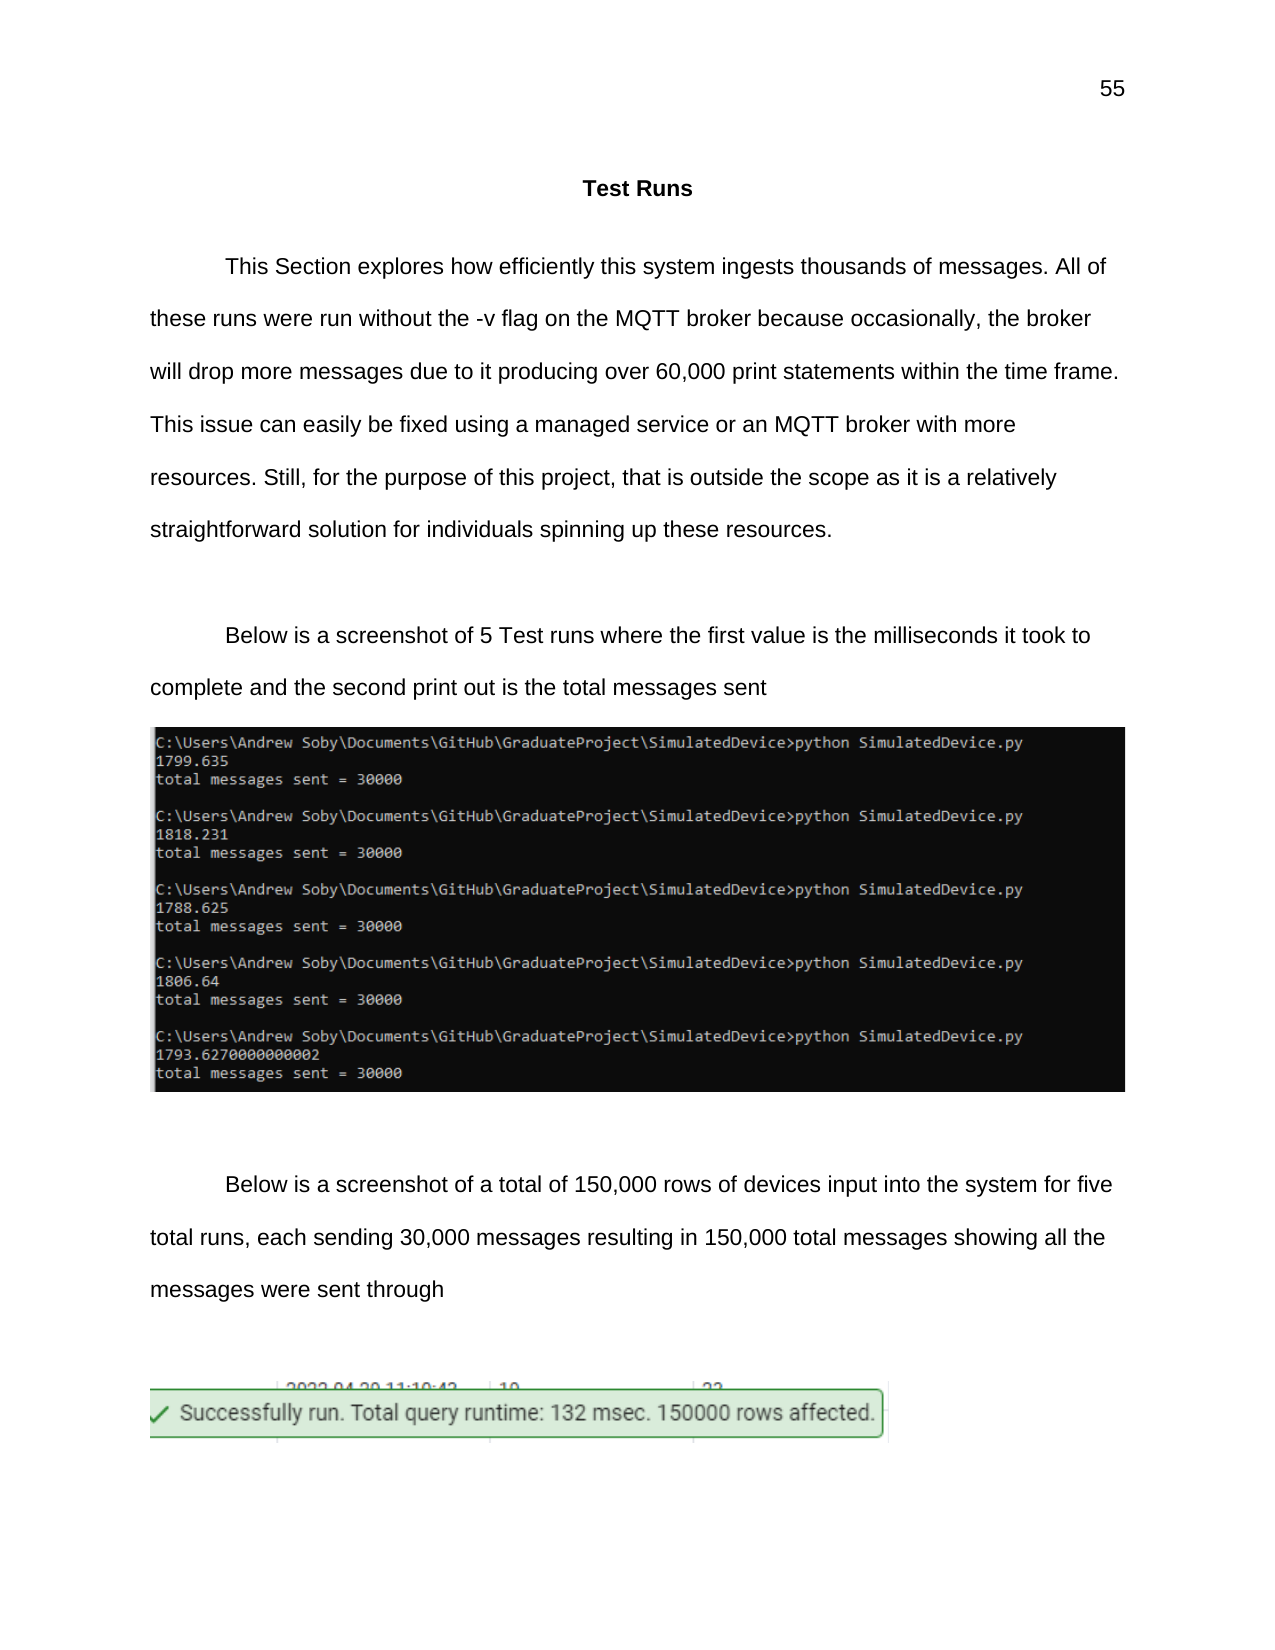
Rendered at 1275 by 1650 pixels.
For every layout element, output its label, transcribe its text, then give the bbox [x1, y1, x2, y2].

text This Section explores how efficiently this system ingests thousands of messages. All of these runs were run without the -v flag on the MQTT broker because occasionally, the broker will drop more messages due to it producing over 60,000 print statements within the time frame. This issue can easily be fixed using a managed service or an MQTT broker with more resources. Still, for the purpose of this project, that is outside the scope as it is a relatively straightforward solution for individuals spinning up these resources. [150, 253, 1125, 543]
text Below is a screenshot of 5 Test runs where the first value is the milliseconds it took to complete and the second print out is the total messages sent [150, 622, 1125, 701]
picture [150, 1381, 889, 1443]
subtitle Test Runs [150, 175, 1125, 201]
text Below is a screenshot of a total of 150,000 rows of devices input into the system for five total runs, each sending 30,000 messages resulting in 150,000 total messages showing all the messages were sent through [150, 1171, 1125, 1302]
picture [150, 727, 1125, 1092]
